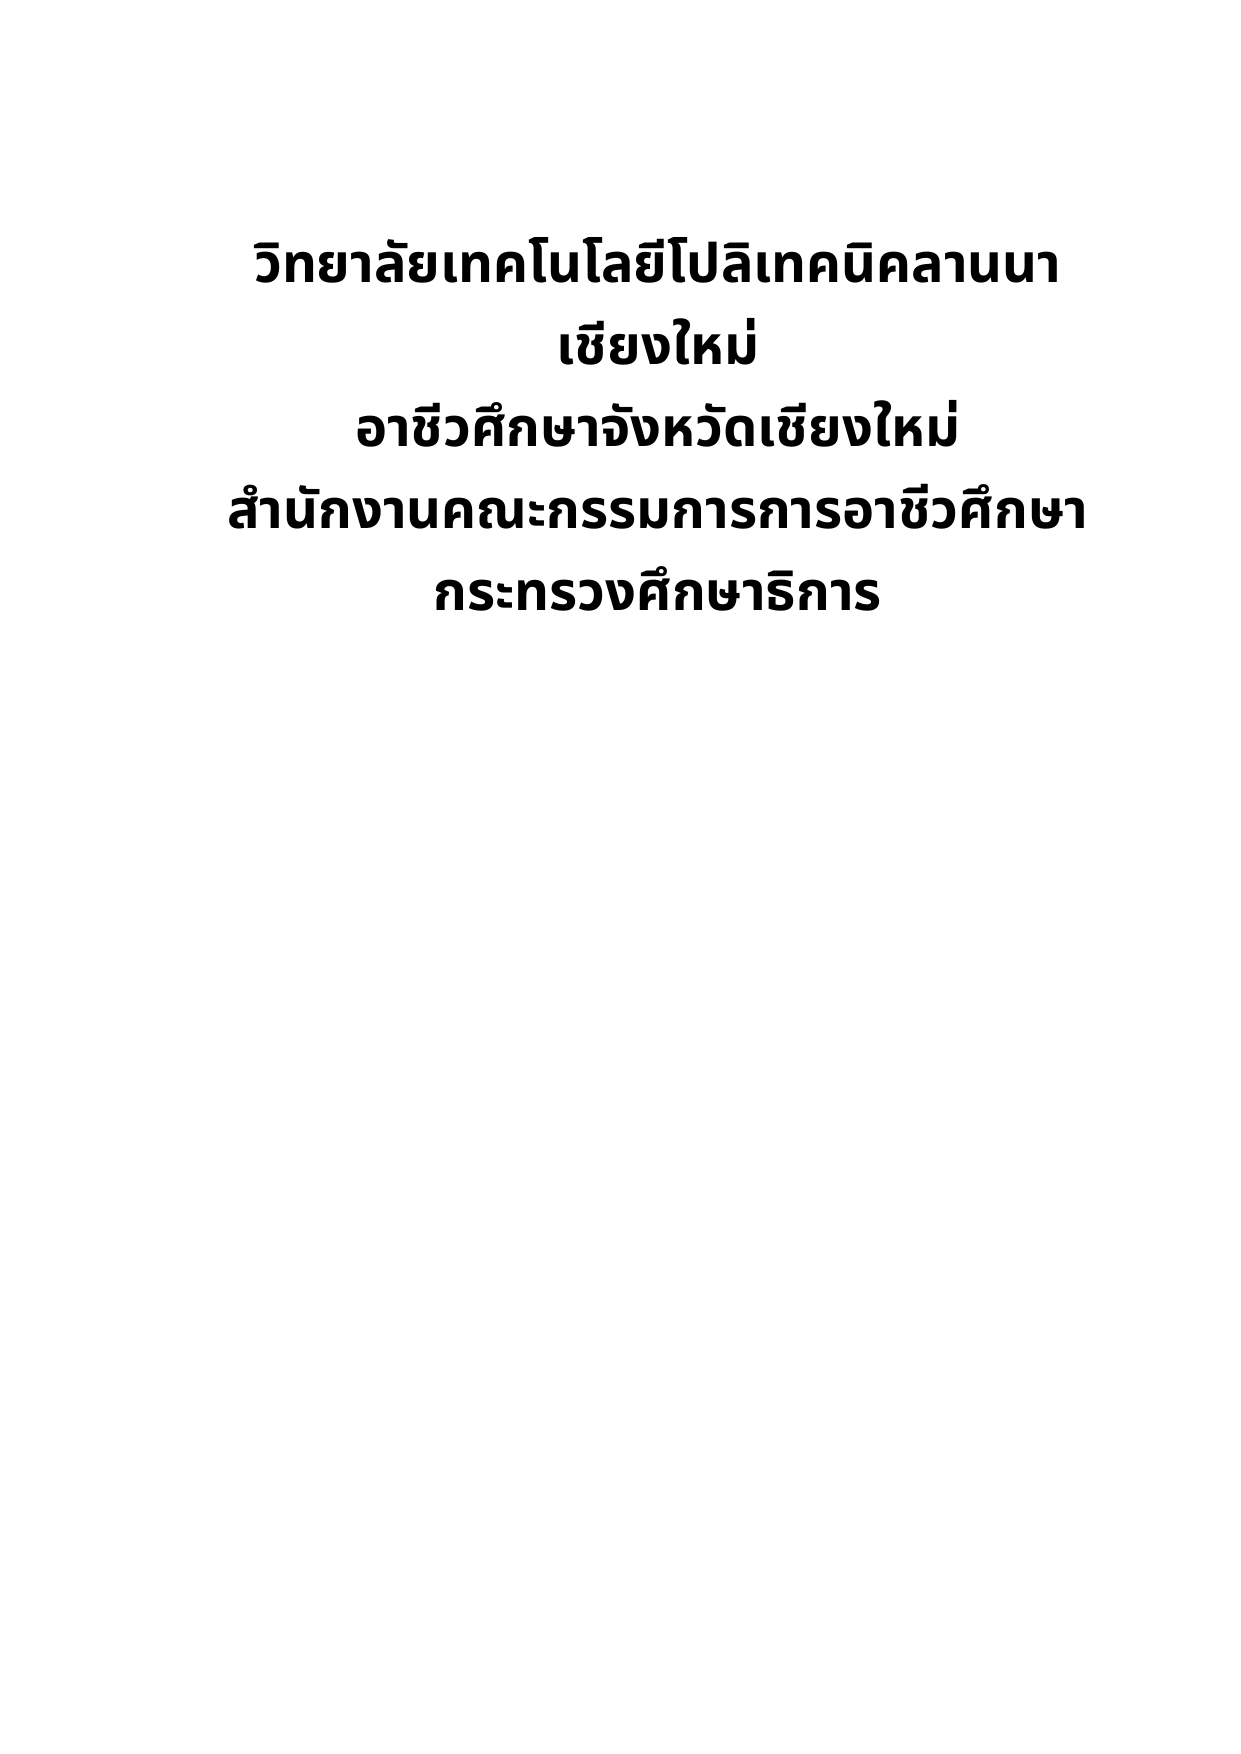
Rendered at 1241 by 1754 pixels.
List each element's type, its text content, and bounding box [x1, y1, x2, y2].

text วิทยาลัยเทคโนโลยีโปลิเทคนิคลานนา เชียงใหม่ [225, 225, 1090, 389]
text สำนักงานคณะกรรมการการอาชีวศึกษา [225, 471, 1090, 552]
text อาชีวศึกษาจังหวัดเชียงใหม่ [225, 389, 1090, 471]
text กระทรวงศึกษาธิการ [225, 552, 1090, 634]
